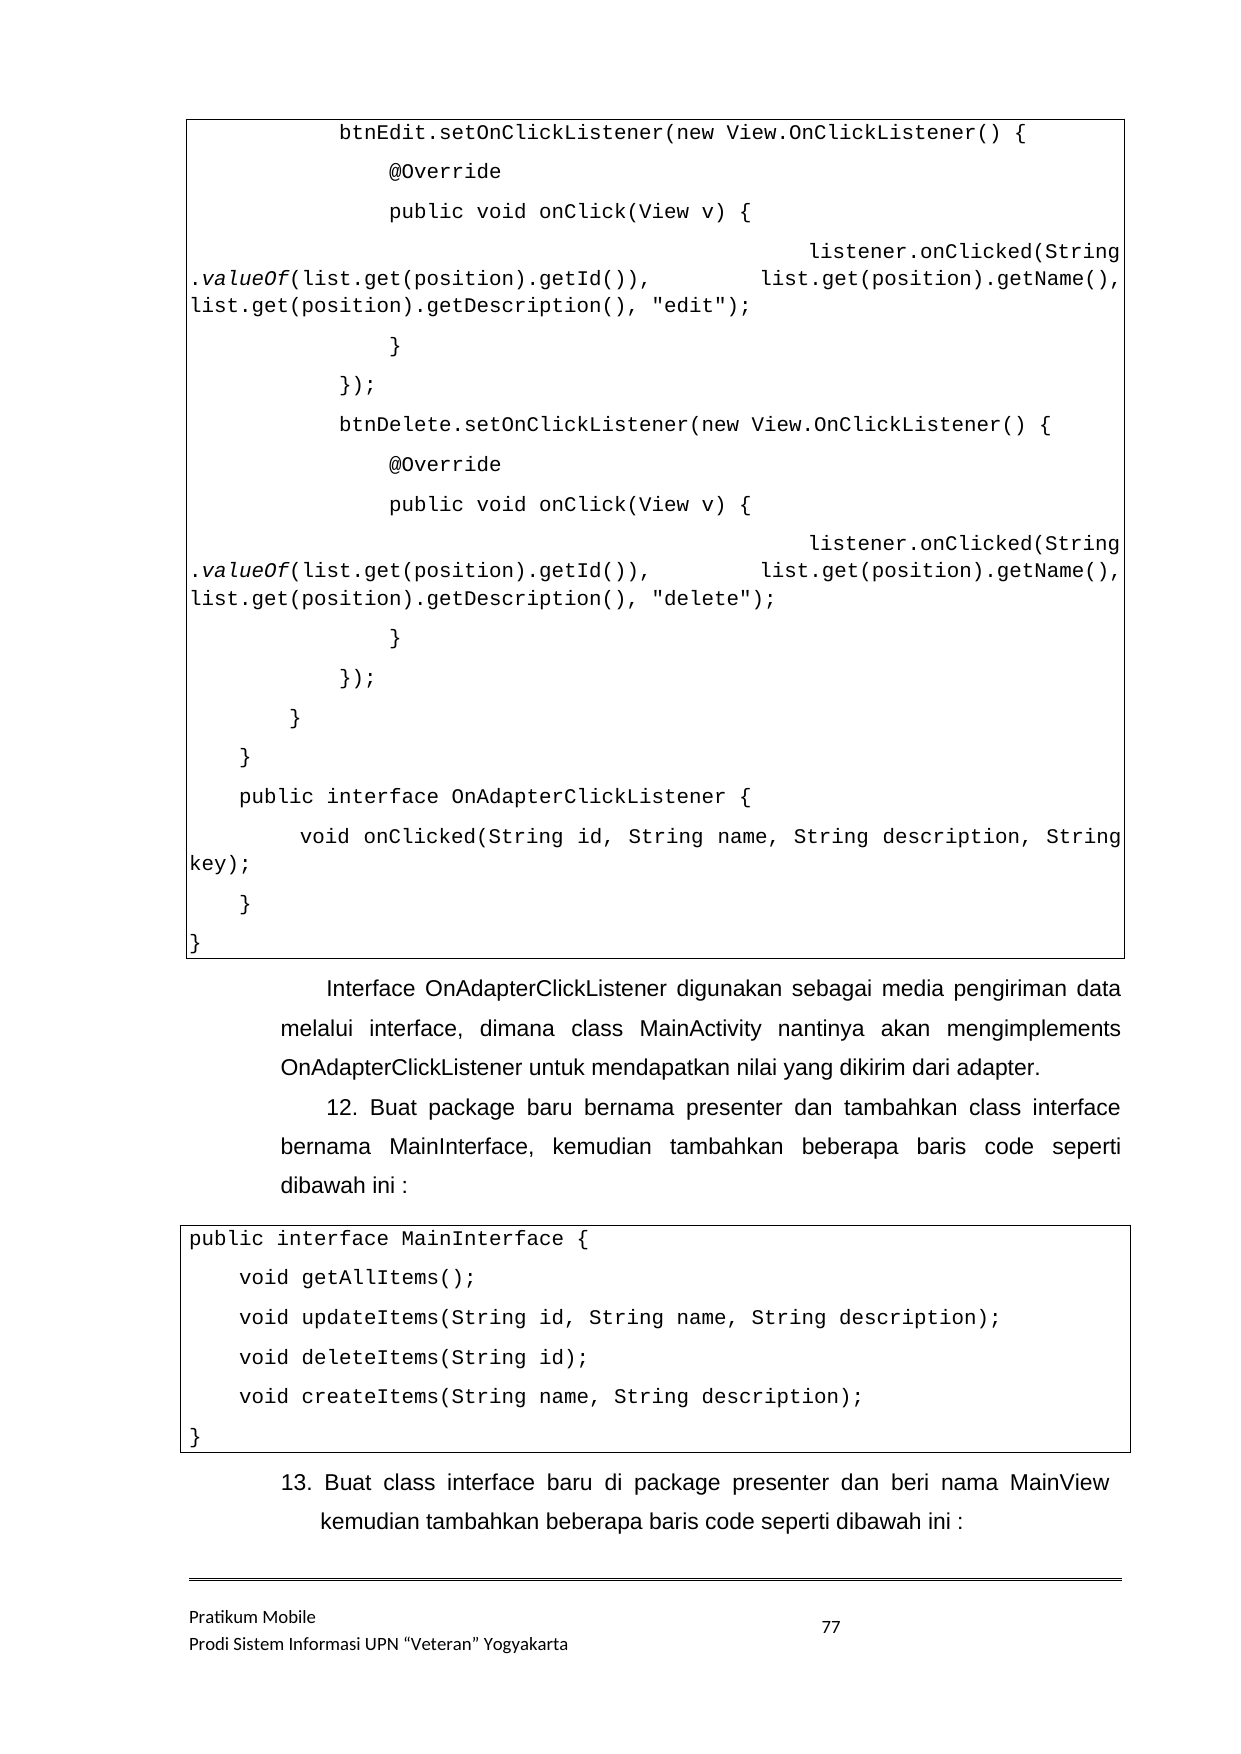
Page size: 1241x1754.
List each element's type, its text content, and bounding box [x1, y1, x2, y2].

text void updateItems(String id, String name, String description); [181, 1304, 1130, 1331]
text listener.onClicked(String.valueOf(list.get(position).getId()), list.get(position).getName(), list.get(position).getDescription(), "edit"); [187, 238, 1124, 319]
text } [187, 332, 1124, 358]
text btnEdit.setOnClickListener(new View.OnClickListener() { [187, 120, 1124, 145]
text public interface OnAdapterClickListener { [187, 783, 1124, 810]
text public void onClick(View v) { [187, 198, 1124, 225]
text } [181, 1423, 1130, 1452]
text btnDelete.setOnClickListener(new View.OnClickListener() { [187, 411, 1124, 438]
text void onClicked(String id, String name, String description, String key); [187, 823, 1124, 877]
text 13. Buat class interface baru di package presenter dan beri nama MainView kemudian tambahkan beberapa baris code seperti dibawah ini : [281, 1469, 1122, 1535]
text Interface OnAdapterClickListener digunakan sebagai media pengiriman data melalui interface, dimana class MainActivity nantinya akan mengimplements OnAdapterClickListener untuk mendapatkan nilai yang dikirim dari adapter. [280, 975, 1122, 1080]
text }); [187, 371, 1124, 398]
text @Override [187, 158, 1124, 185]
text }); [187, 664, 1124, 691]
text 12. Buat package baru bernama presenter dan tambahkan class interface bernama MainInterface, kemudian tambahkan beberapa baris code seperti dibawah ini : [280, 1093, 1122, 1199]
text } [187, 624, 1124, 651]
text listener.onClicked(String.valueOf(list.get(position).getId()), list.get(position).getName(), list.get(position).getDescription(), "delete"); [187, 530, 1124, 611]
text void getAllItems(); [181, 1264, 1130, 1291]
text @Override [187, 451, 1124, 477]
text } [187, 889, 1124, 916]
text } [187, 929, 1124, 958]
text public void onClick(View v) { [187, 490, 1124, 517]
text void deleteItems(String id); [181, 1343, 1130, 1370]
text public interface MainInterface { [181, 1226, 1130, 1251]
text void createItems(String name, String description); [181, 1383, 1130, 1410]
text } [187, 703, 1124, 730]
text } [187, 743, 1124, 770]
